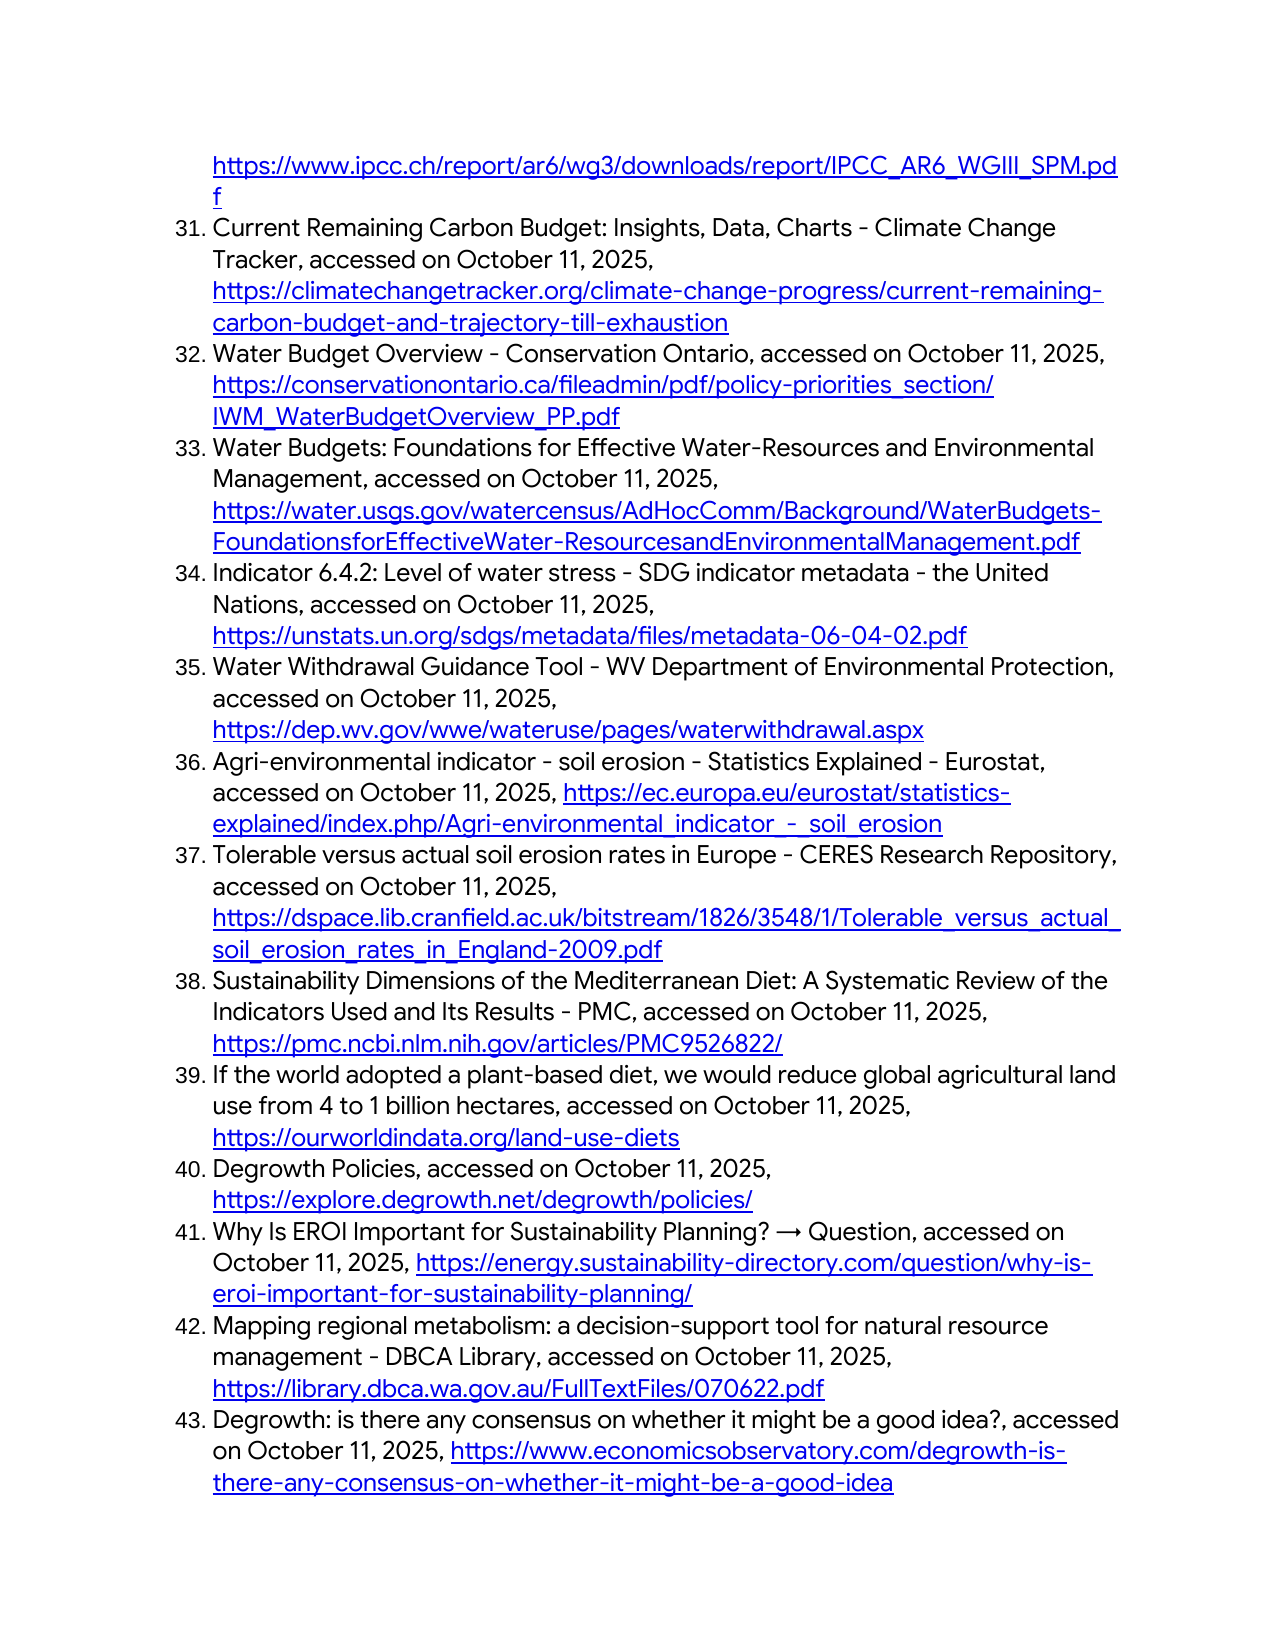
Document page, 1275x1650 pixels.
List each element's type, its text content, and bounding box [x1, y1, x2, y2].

list Degrowth: is there any consensus on whether it might be a good idea?, accessed on October 11, 2025, https://www.economicsobservatory.com/degrowth-is-there-any-consensus-on-whether-it-might-be-a-good-idea [175, 1404, 1125, 1498]
list Tolerable versus actual soil erosion rates in Europe - CERES Research Repository, accessed on October 11, 2025, https://dspace.lib.cranfield.ac.uk/bitstream/1826/3548/1/Tolerable_versus_actual_soil_erosion_rates_in_England-2009.pdf [175, 840, 1125, 965]
list Agri-environmental indicator - soil erosion - Statistics Explained - Eurostat, accessed on October 11, 2025, https://ec.europa.eu/eurostat/statistics-explained/index.php/Agri-environmental_indicator_-_soil_erosion [175, 746, 1125, 840]
list Indicator 6.4.2: Level of water stress - SDG indicator metadata - the United Nations, accessed on October 11, 2025, https://unstats.un.org/sdgs/metadata/files/metadata-06-04-02.pdf [175, 558, 1125, 652]
list Current Remaining Carbon Budget: Insights, Data, Charts - Climate Change Tracker, accessed on October 11, 2025, https://climatechangetracker.org/climate-change-progress/current-remaining-carbon-budget-and-trajectory-till-exhaustion [175, 213, 1125, 338]
list Water Withdrawal Guidance Tool - WV Department of Environmental Protection, accessed on October 11, 2025, https://dep.wv.gov/wwe/wateruse/pages/waterwithdrawal.aspx [175, 652, 1125, 746]
list Degrowth Policies, accessed on October 11, 2025, https://explore.degrowth.net/degrowth/policies/ [175, 1153, 1125, 1216]
list Water Budget Overview - Conservation Ontario, accessed on October 11, 2025, https://conservationontario.ca/fileadmin/pdf/policy-priorities_section/IWM_WaterBudgetOverview_PP.pdf [175, 338, 1125, 432]
list Water Budgets: Foundations for Effective Water-Resources and Environmental Management, accessed on October 11, 2025, https://water.usgs.gov/watercensus/AdHocComm/Background/WaterBudgets-FoundationsforEffectiveWater-ResourcesandEnvironmentalManagement.pdf [175, 432, 1125, 558]
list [175, 150, 1125, 213]
list Why Is EROI Important for Sustainability Planning? → Question, accessed on October 11, 2025, https://energy.sustainability-directory.com/question/why-is-eroi-important-for-sustainability-planning/ [175, 1216, 1125, 1310]
list Sustainability Dimensions of the Mediterranean Diet: A Systematic Review of the Indicators Used and Its Results - PMC, accessed on October 11, 2025, https://pmc.ncbi.nlm.nih.gov/articles/PMC9526822/ [175, 965, 1125, 1059]
list If the world adopted a plant-based diet, we would reduce global agricultural land use from 4 to 1 billion hectares, accessed on October 11, 2025, https://ourworldindata.org/land-use-diets [175, 1059, 1125, 1153]
list Mapping regional metabolism: a decision-support tool for natural resource management - DBCA Library, accessed on October 11, 2025, https://library.dbca.wa.gov.au/FullTextFiles/070622.pdf [175, 1310, 1125, 1404]
